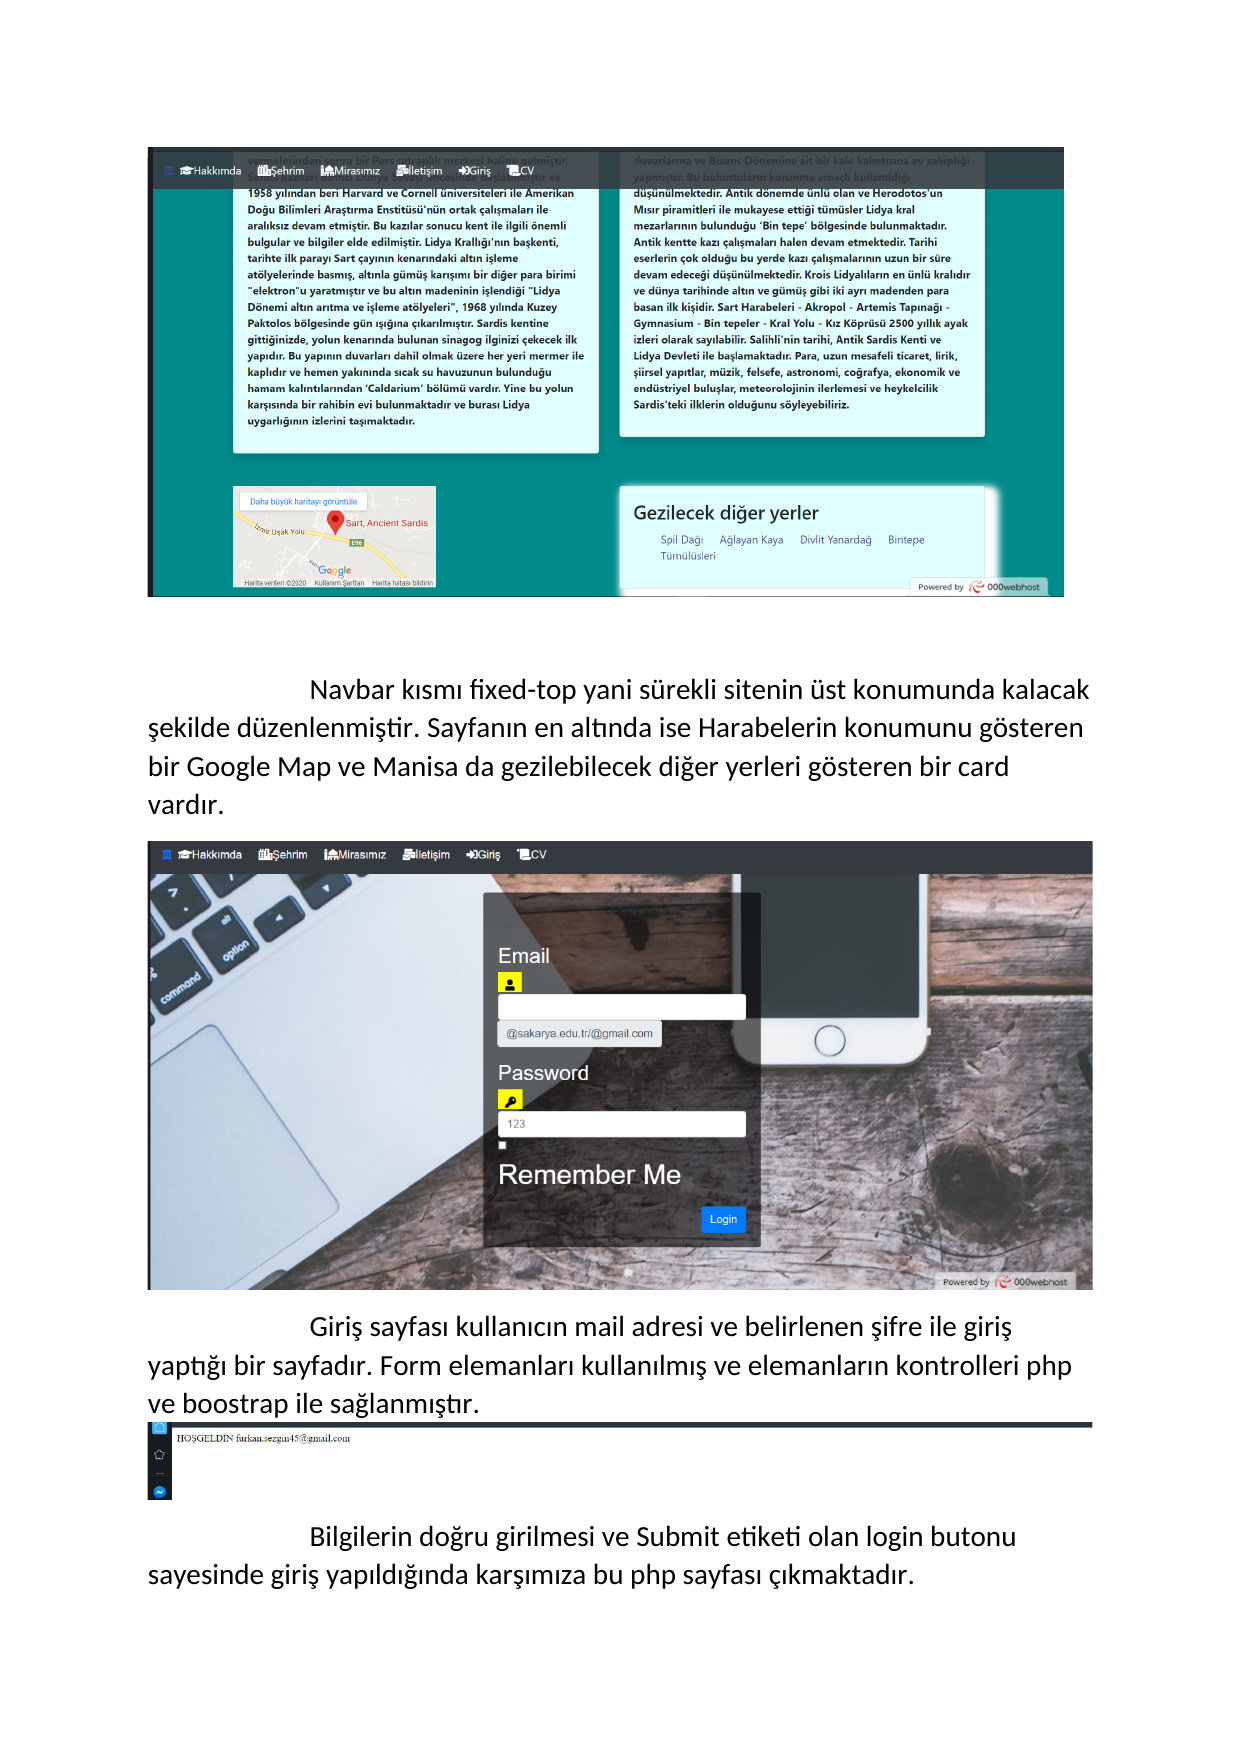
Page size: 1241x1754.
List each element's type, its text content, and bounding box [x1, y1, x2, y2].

text Giriş sayfası kullanıcın mail adresi ve belirlenen şifre ile giriş yaptığı bir sayfadır. Form elemanları kullanılmış ve elemanların kontrolleri php ve boostrap ile sağlanmıştır. [148, 1308, 1093, 1422]
picture [147, 147, 1064, 597]
picture [147, 1422, 1093, 1500]
picture [147, 841, 1093, 1290]
text Navbar kısmı fixed-top yani sürekli sitenin üst konumunda kalacak şekilde düzenlenmiştir. Sayfanın en altında ise Harabelerin konumunu gösteren bir Google Map ve Manisa da gezilebilecek diğer yerleri gösteren bir card vardır. [148, 671, 1093, 822]
text Bilgilerin doğru girilmesi ve Submit etiketi olan login butonu sayesinde giriş yapıldığında karşımıza bu php sayfası çıkmaktadır. [148, 1518, 1093, 1592]
